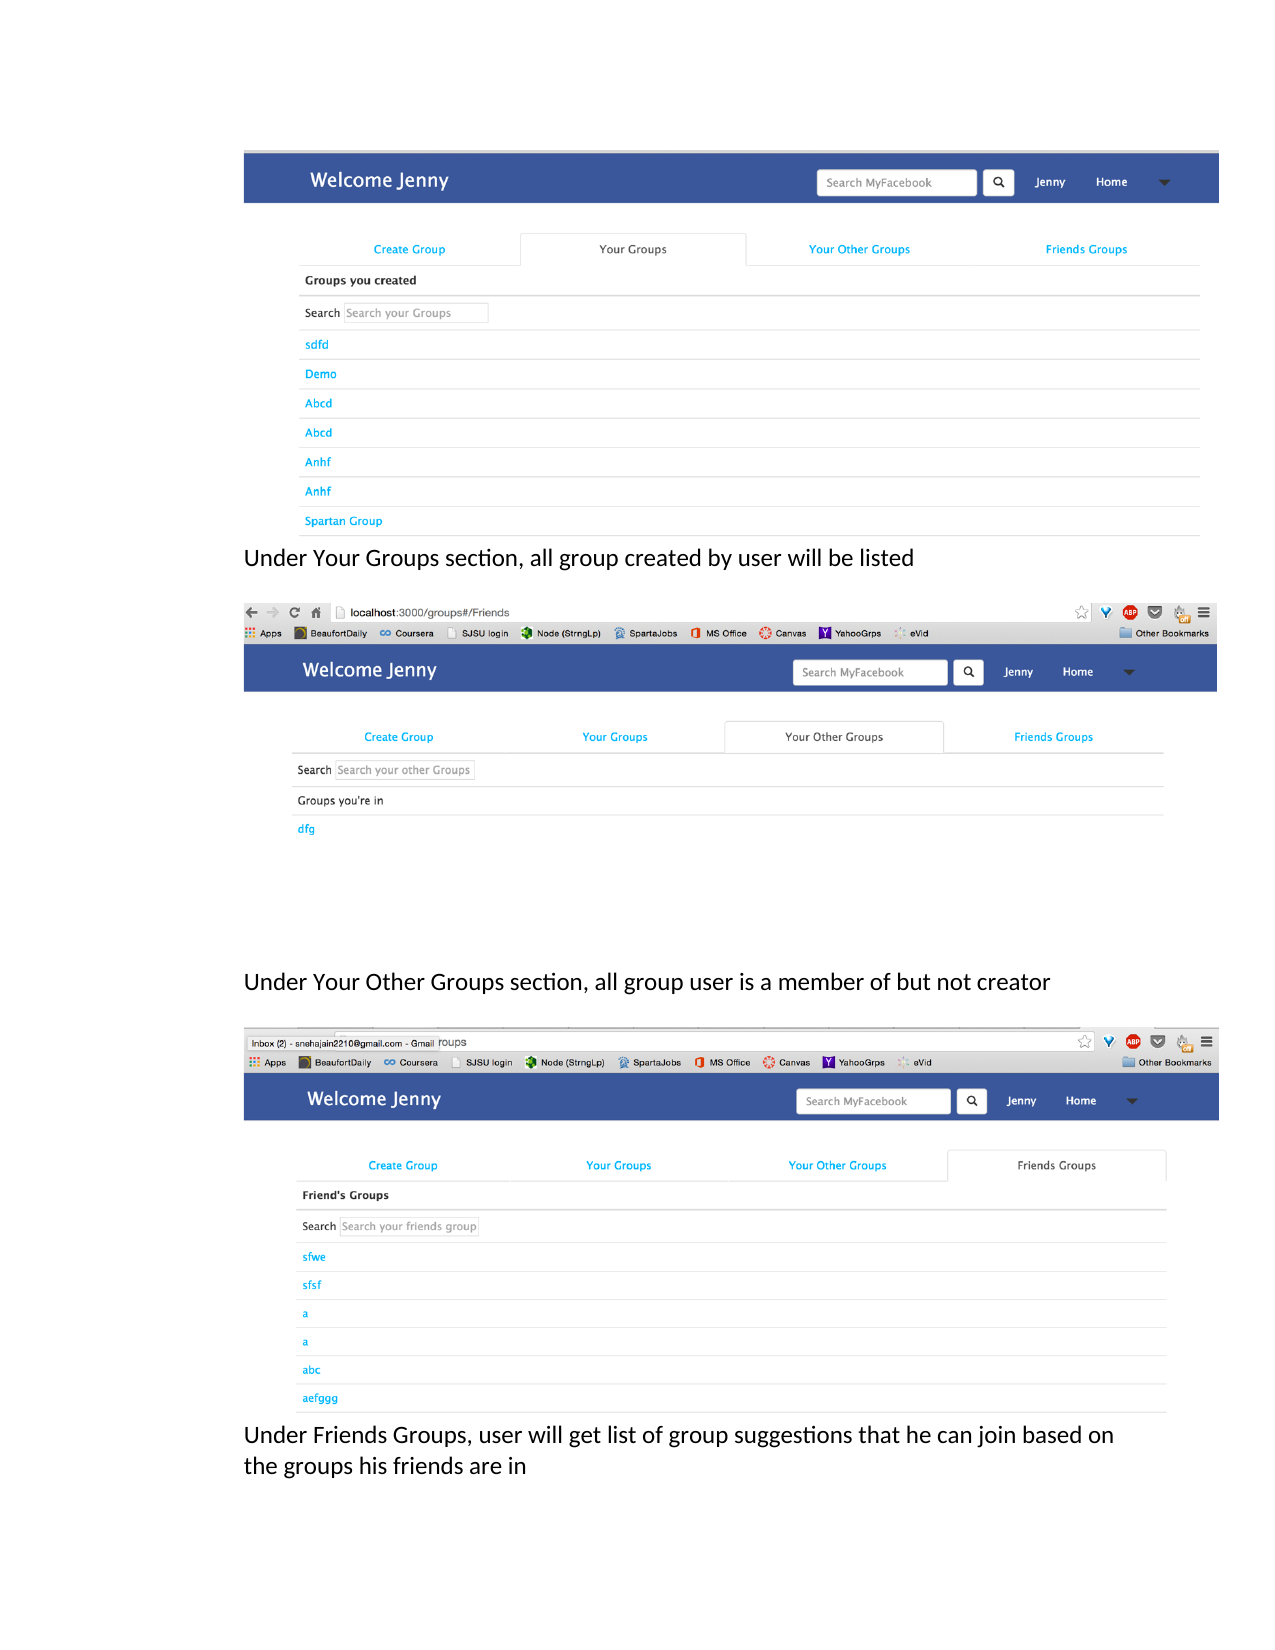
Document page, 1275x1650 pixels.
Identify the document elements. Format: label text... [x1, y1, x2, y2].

text Under Your Groups section, all group created by user will be listed [244, 543, 1125, 573]
picture [243, 603, 1217, 967]
picture [243, 150, 1219, 543]
picture [243, 1027, 1219, 1420]
list Under Friends Groups, user will get list of group suggestions that he can join based on the groups his friends are in [244, 1420, 1125, 1481]
text Under Your Other Groups section, all group user is a member of but not creator [244, 967, 1125, 997]
